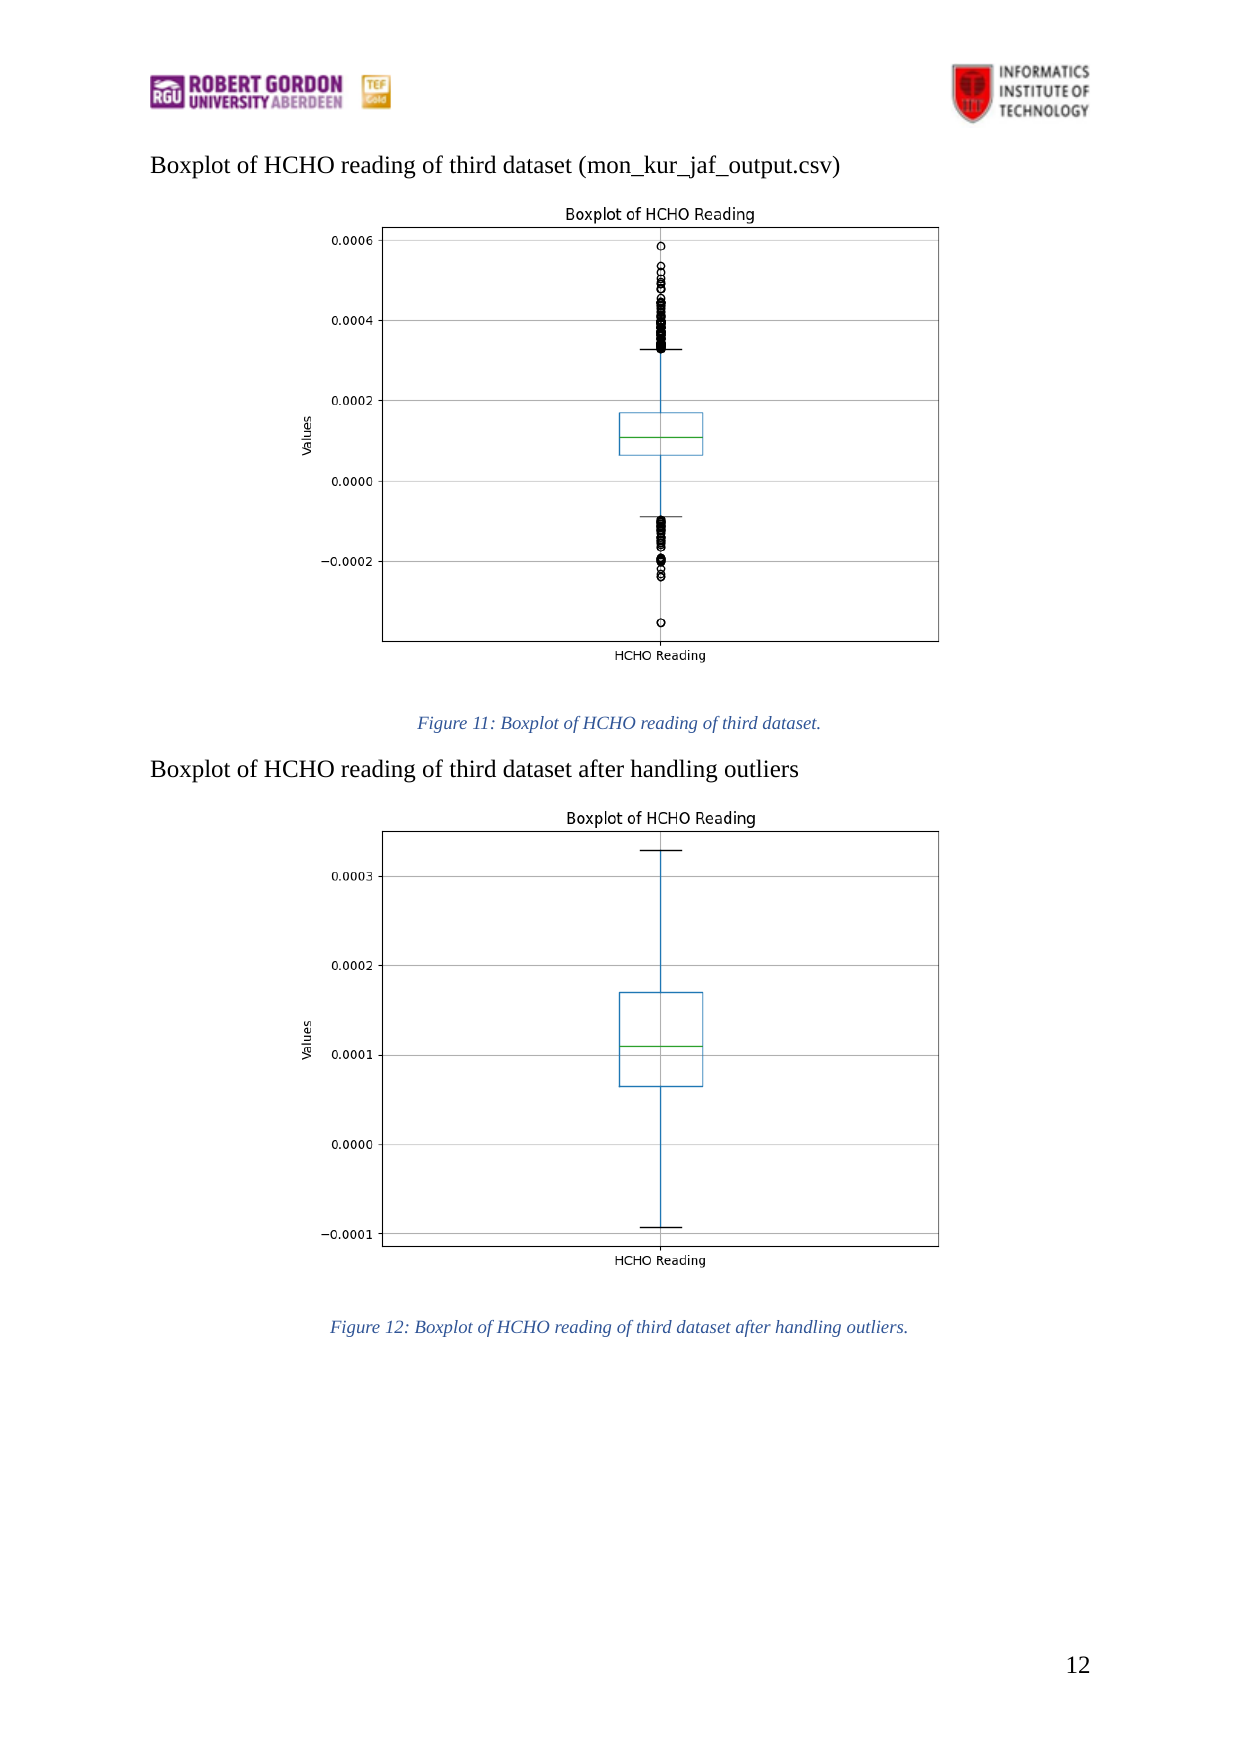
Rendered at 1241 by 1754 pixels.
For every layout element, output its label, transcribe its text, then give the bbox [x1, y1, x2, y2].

text Boxplot of HCHO reading of third dataset after handling outliers [150, 754, 1090, 783]
text Boxplot of HCHO reading of third dataset (mon_kur_jaf_output.csv) [150, 150, 1090, 179]
picture [293, 198, 947, 671]
picture [150, 63, 1091, 128]
text Figure 12: Boxplot of HCHO reading of third dataset after handling outliers. [150, 1316, 1090, 1337]
picture [293, 802, 947, 1276]
text Figure 11: Boxplot of HCHO reading of third dataset. [150, 712, 1090, 733]
